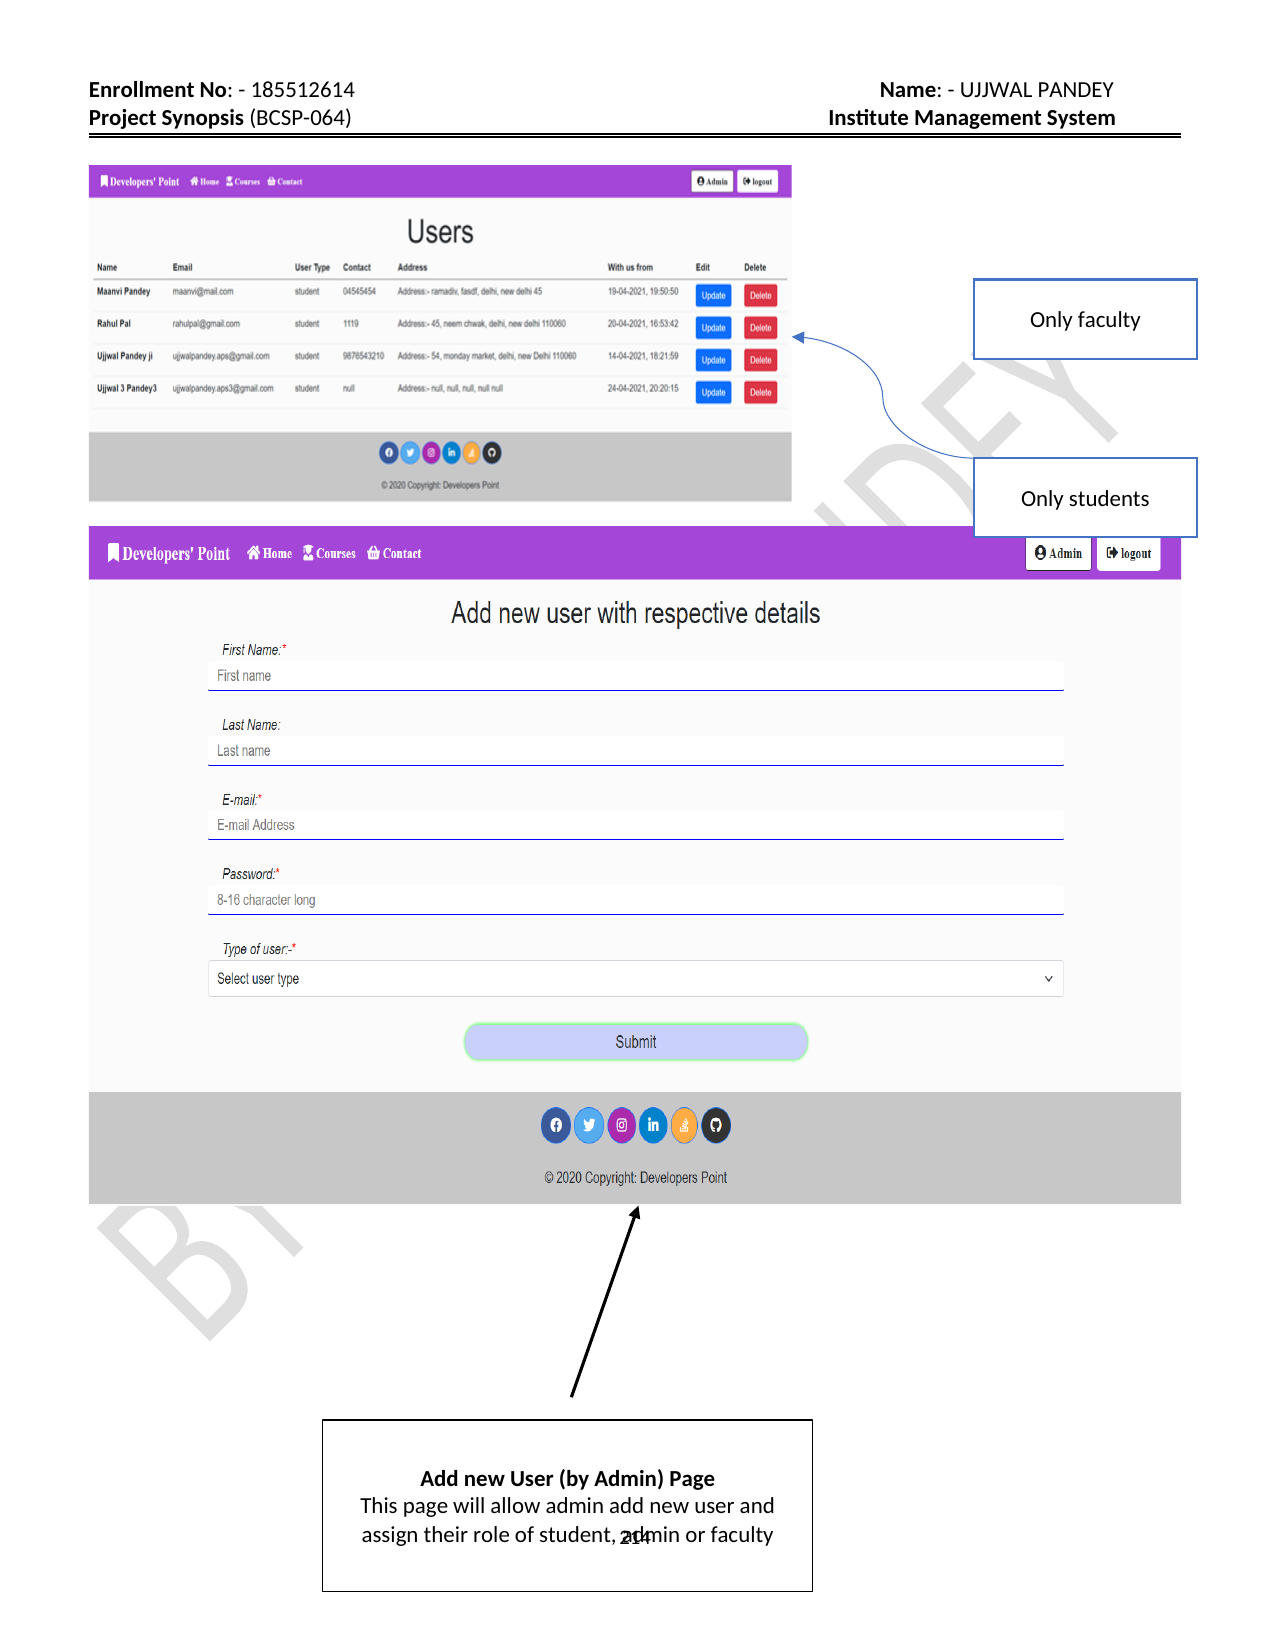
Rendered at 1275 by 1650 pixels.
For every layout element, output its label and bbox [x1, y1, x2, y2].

picture [88, 526, 1182, 1206]
picture [88, 165, 792, 503]
